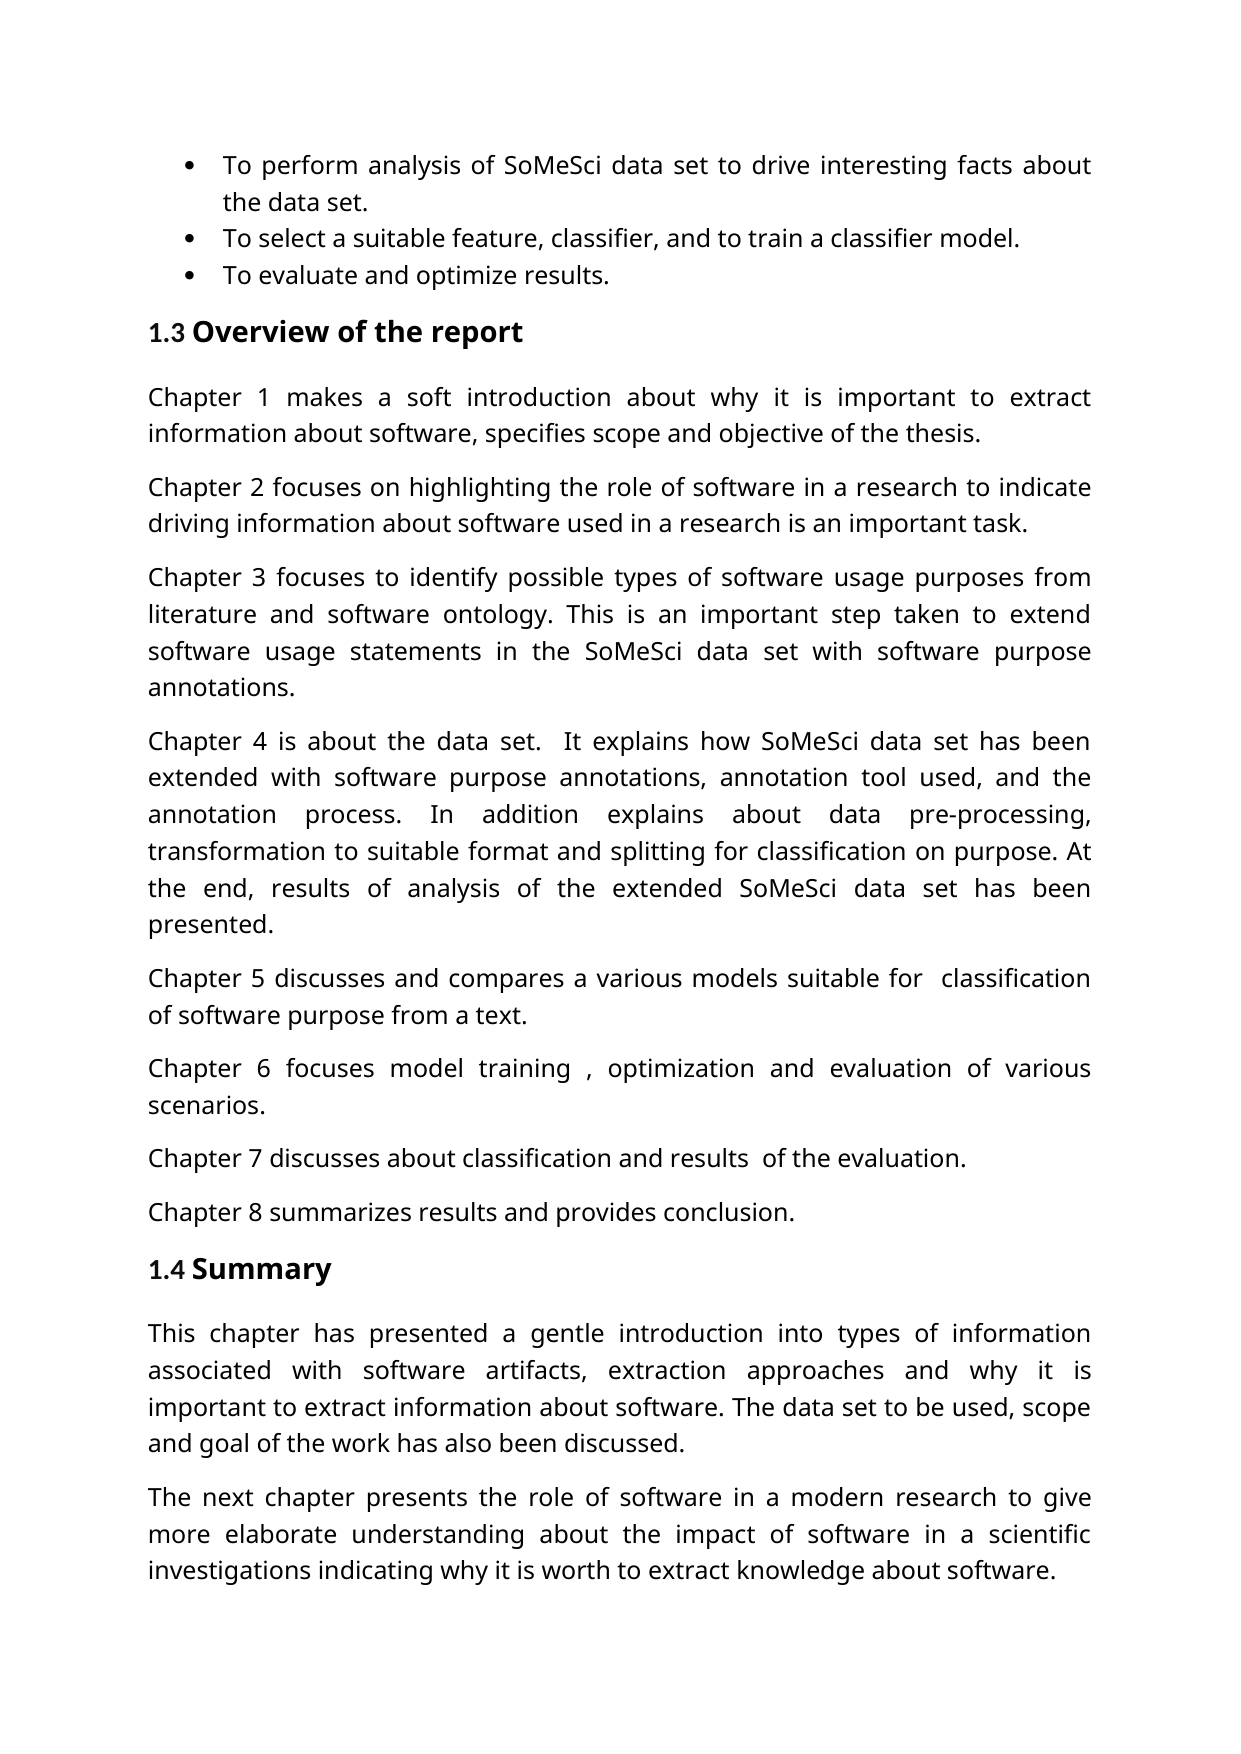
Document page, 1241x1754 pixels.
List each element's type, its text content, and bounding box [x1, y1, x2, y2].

text Chapter 7 discusses about classification and results of the evaluation. [148, 1141, 1093, 1175]
text This chapter has presented a gentle introduction into types of information associated with software artifacts, extraction approaches and why it is important to extract information about software. The data set to be used, scope and goal of the work has also been discussed. [148, 1316, 1093, 1460]
text Chapter 4 is about the data set. It explains how SoMeSci data set has been extended with software purpose annotations, annotation tool used, and the annotation process. In addition explains about data pre-processing, transformation to suitable format and splitting for classification on purpose. At the end, results of analysis of the extended SoMeSci data set has been presented. [148, 723, 1093, 941]
text Chapter 1 makes a soft introduction about why it is important to extract information about software, specifies scope and objective of the thesis. [148, 379, 1093, 450]
text Chapter 3 focuses to identify possible types of software usage purposes from literature and software ontology. This is an important step taken to extend software usage statements in the SoMeSci data set with software purpose annotations. [148, 559, 1093, 704]
subtitle Summary [148, 1248, 1093, 1288]
text The next chapter presents the role of software in a modern research to give more elaborate understanding about the impact of software in a scientific investigations indicating why it is worth to extract knowledge about software. [148, 1479, 1093, 1587]
text Chapter 5 discusses and compares a various models suitable for classification of software purpose from a text. [148, 961, 1093, 1031]
list To perform analysis of SoMeSci data set to drive interesting facts about the data set. [185, 148, 1093, 218]
list To select a suitable feature, classifier, and to train a classifier model. [185, 221, 1093, 255]
text Chapter 2 focuses on highlighting the role of software in a research to indicate driving information about software used in a research is an important task. [148, 469, 1093, 540]
subtitle Overview of the report [148, 311, 1093, 351]
list To evaluate and optimize results. [185, 258, 1093, 292]
text Chapter 8 summarizes results and provides conclusion. [148, 1194, 1093, 1228]
text Chapter 6 focuses model training , optimization and evaluation of various scenarios. [148, 1051, 1093, 1122]
